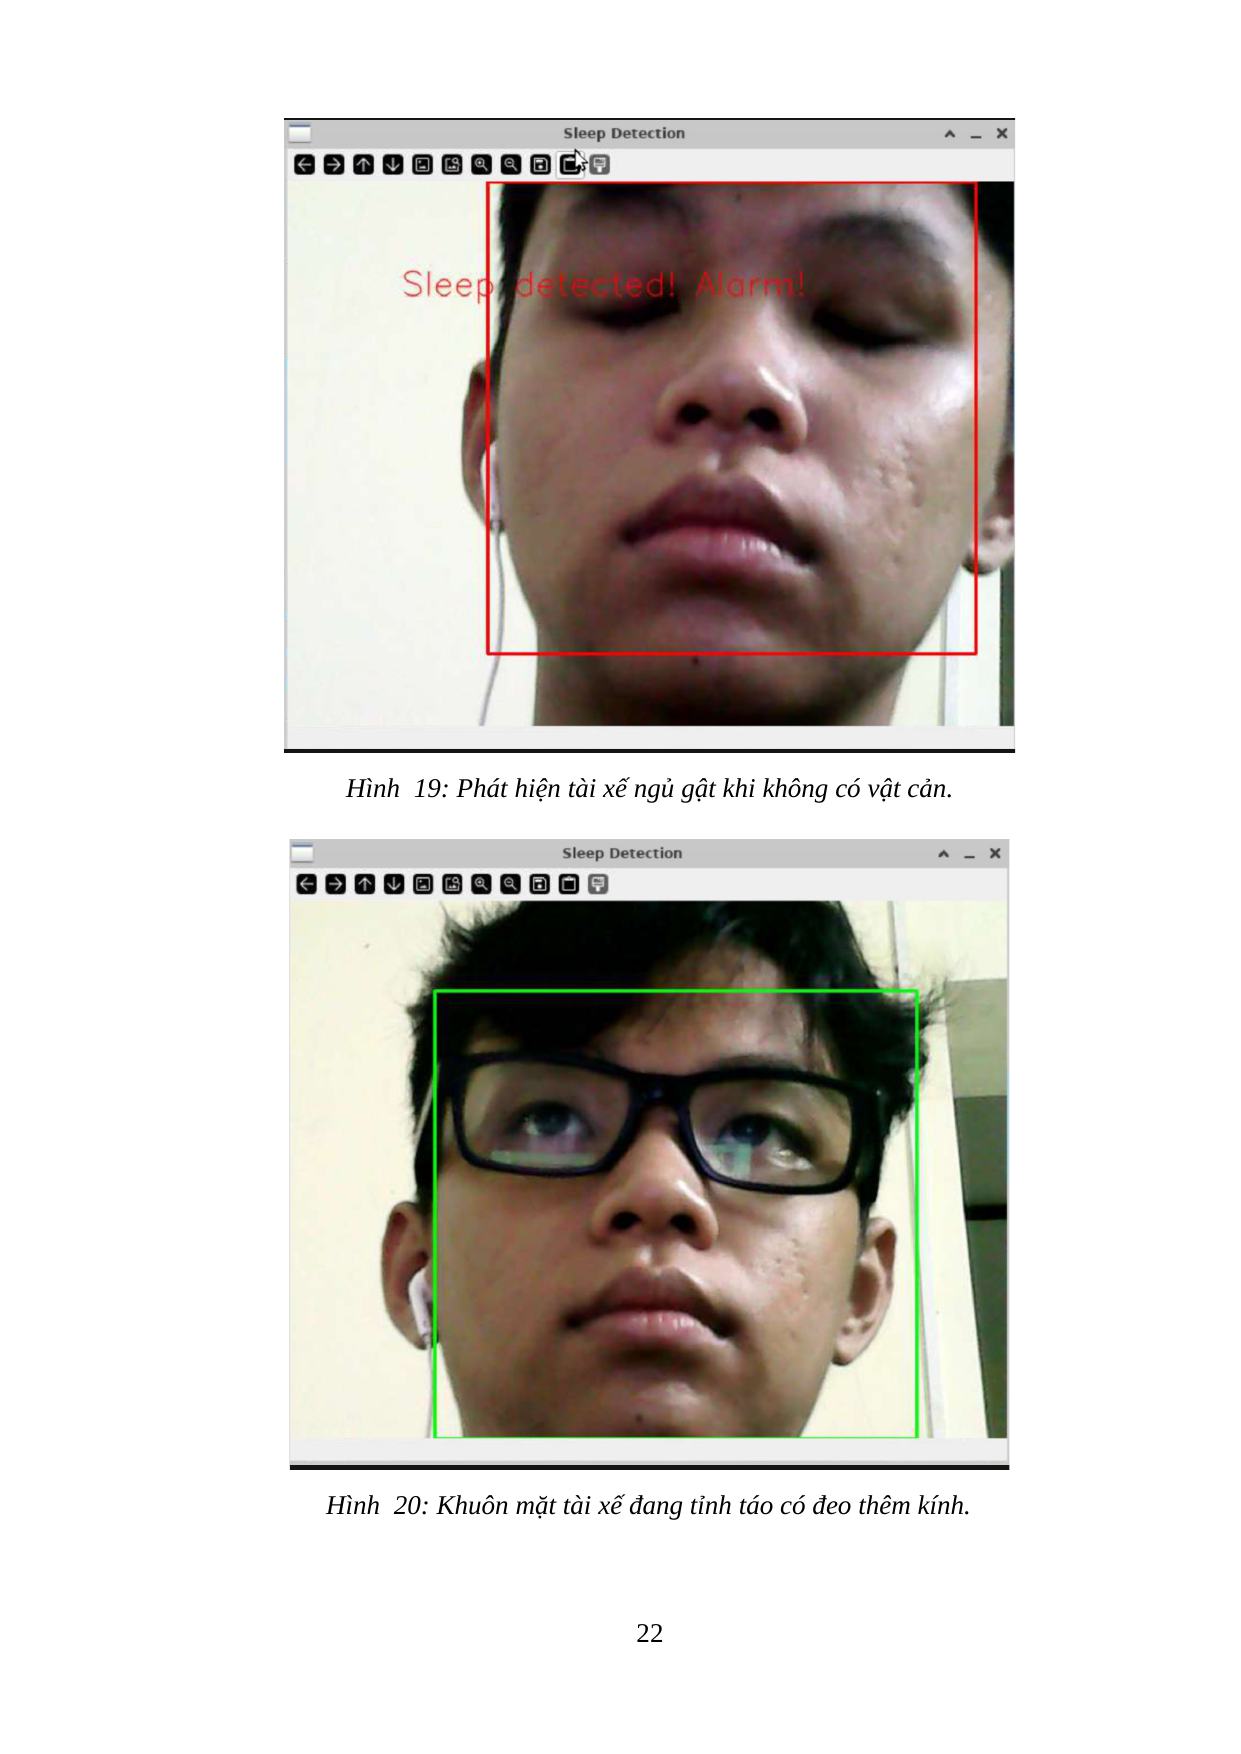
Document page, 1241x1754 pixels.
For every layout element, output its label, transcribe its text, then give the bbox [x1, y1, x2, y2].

text Hình 20: Khuôn mặt tài xế đang tỉnh táo có đeo thêm kính. [177, 1489, 1122, 1520]
text Hình 19: Phát hiện tài xế ngủ gật khi không có vật cản. [177, 772, 1122, 803]
picture [289, 839, 1010, 1470]
picture [284, 118, 1016, 753]
